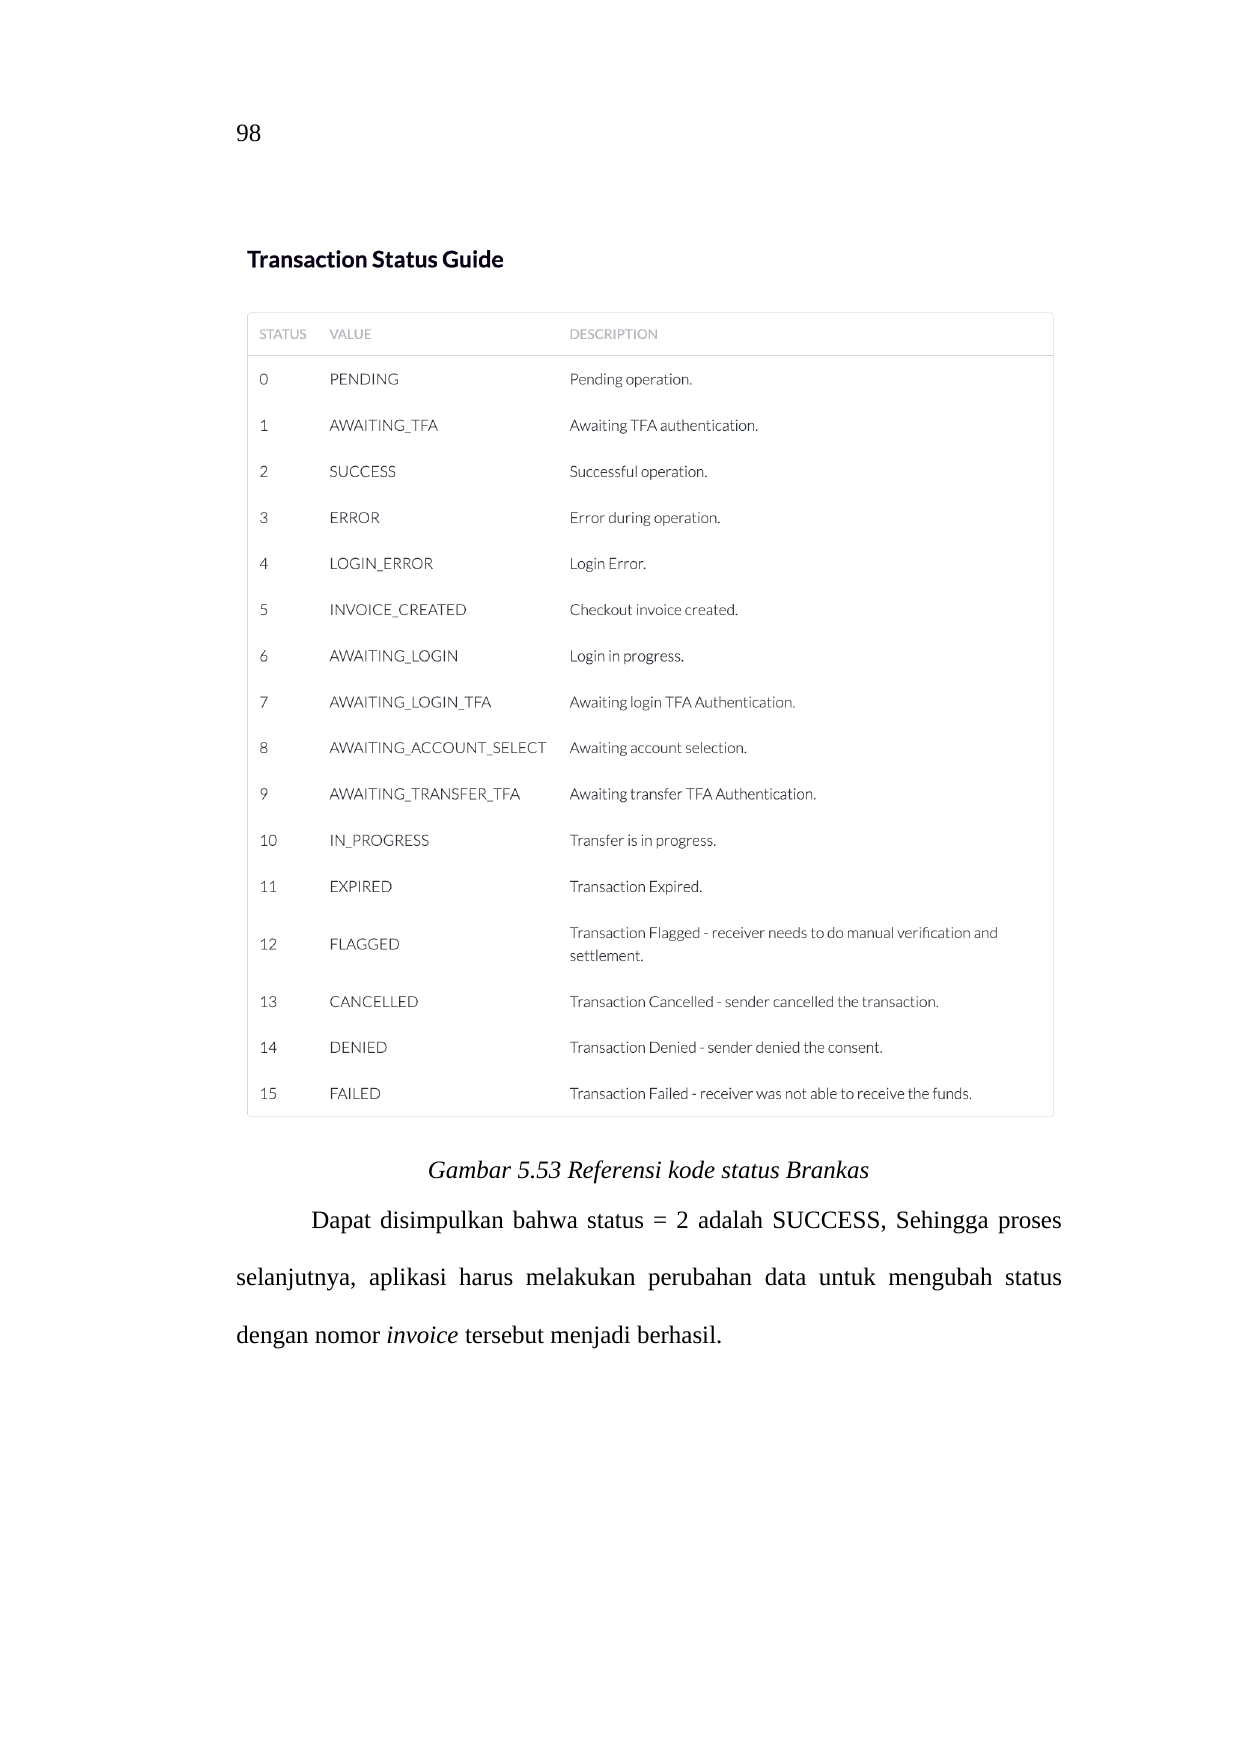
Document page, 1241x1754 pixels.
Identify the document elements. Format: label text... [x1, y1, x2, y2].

text Dapat disimpulkan bahwa status = 2 adalah SUCCESS, Sehingga proses selanjutnya, aplikasi harus melakukan perubahan data untuk mengubah status dengan nomor invoice tersebut menjadi berhasil. [236, 1205, 1063, 1349]
picture [236, 236, 1063, 1127]
